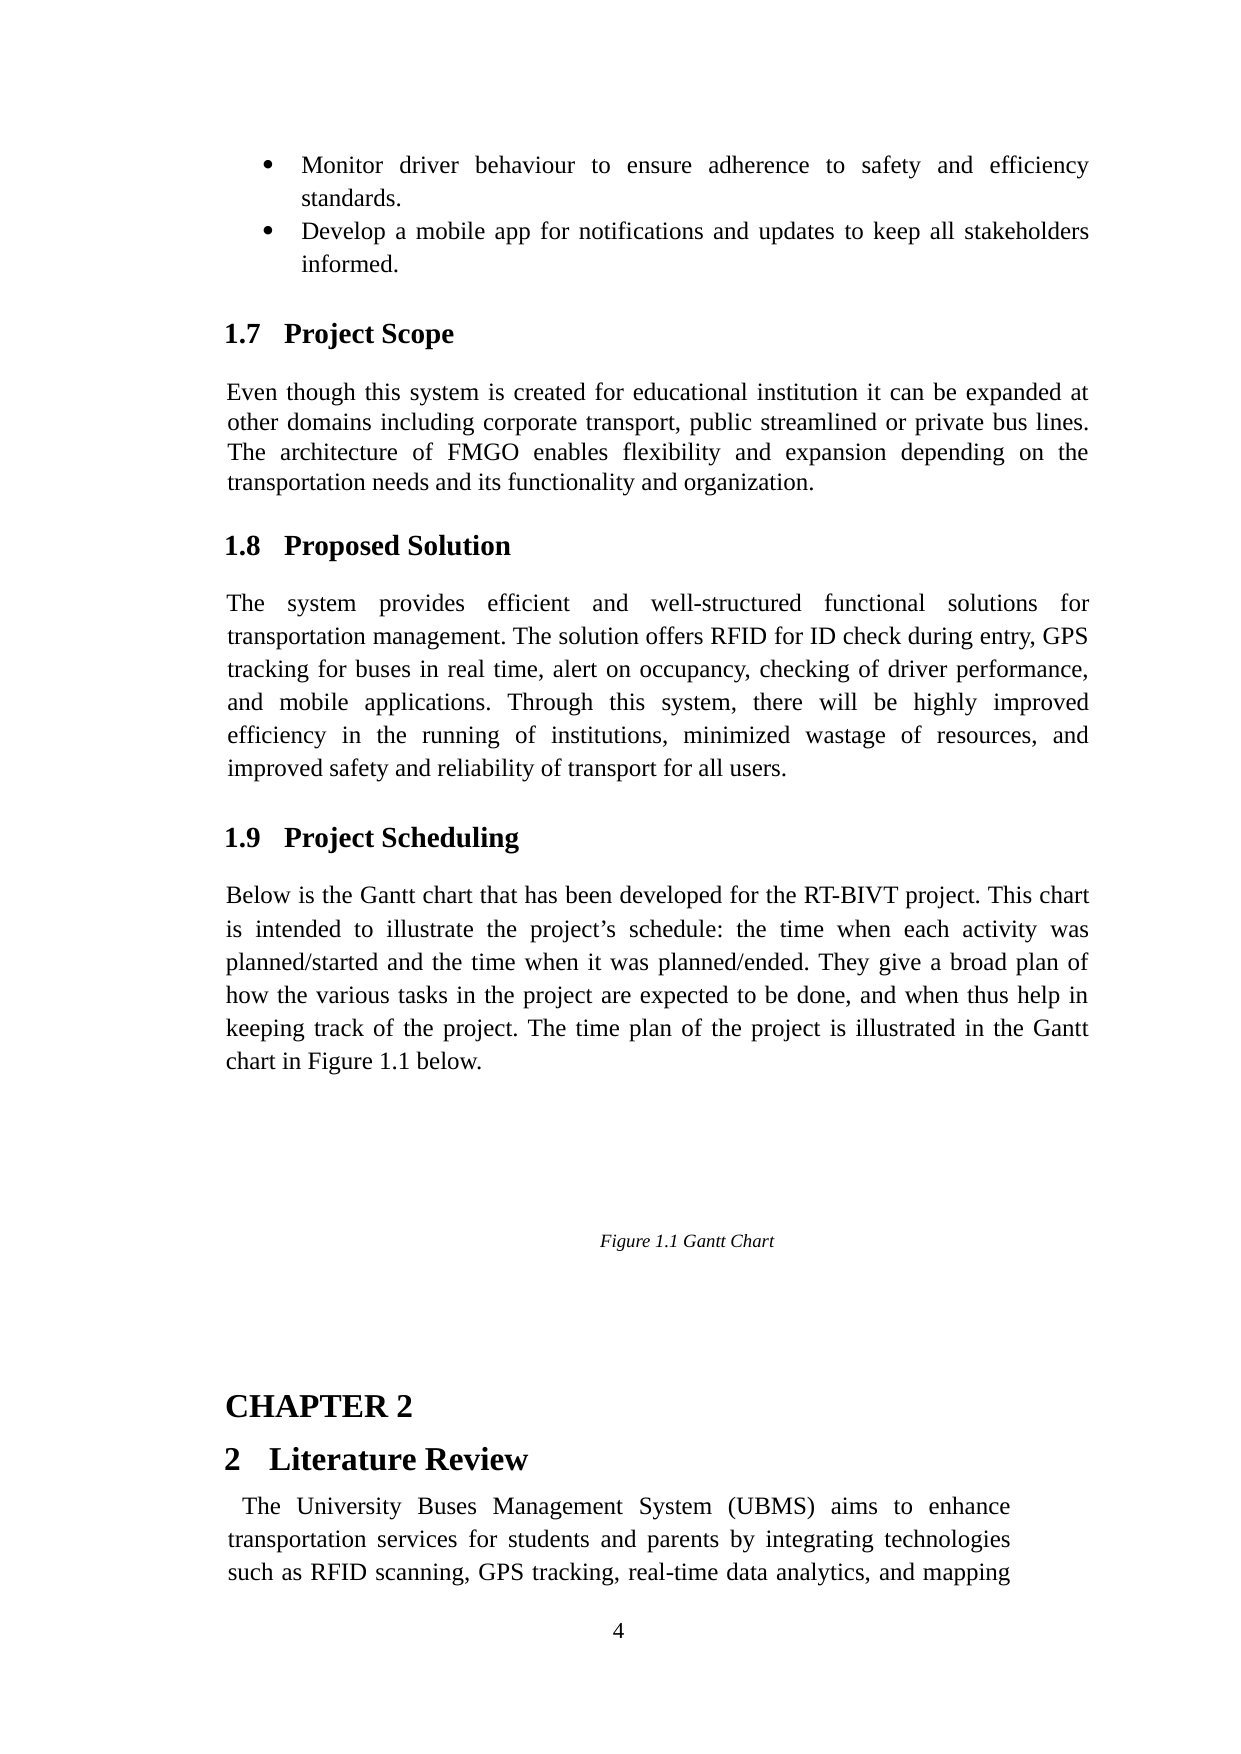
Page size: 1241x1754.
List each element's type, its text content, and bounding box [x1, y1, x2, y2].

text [227, 1491, 1011, 1586]
list Monitor driver behaviour to ensure adherence to safety and efficiency standards. [263, 150, 1090, 212]
list Develop a mobile app for notifications and updates to keep all stakeholders informed. [263, 216, 1090, 278]
text Even though this system is created for educational institution it can be expanded at other domains including corporate transport, public streamlined or private bus lines. The architecture of FMGO enables flexibility and expansion depending on the transportation needs and its functionality and organization. [226, 377, 1090, 496]
text Figure 1.1 Gantt Chart [600, 1230, 1050, 1251]
subtitle Proposed Solution [224, 528, 1090, 561]
text The system provides efficient and well-structured functional solutions for transportation management. The solution offers RFID for ID check during entry, GPS tracking for buses in real time, alert on occupancy, checking of driver performance, and mobile applications. Through this system, there will be highly improved efficiency in the running of institutions, minimized wastage of resources, and improved safety and reliability of transport for all users. [226, 588, 1090, 782]
text Below is the Gantt chart that has been developed for the RT-BIVT project. This chart is intended to illustrate the project’s schedule: the time when each activity was planned/started and the time when it was planned/ended. They give a broad plan of how the various tasks in the project are expected to be done, and when thus help in keeping track of the project. The time plan of the project is illustrated in the Gantt chart in Figure 1.1 below. [226, 881, 1090, 1074]
list Literature Review [224, 1439, 1090, 1477]
text CHAPTER 2 [225, 1387, 1090, 1425]
subtitle Project Scope [224, 316, 1090, 350]
subtitle Project Scheduling [224, 820, 1090, 854]
